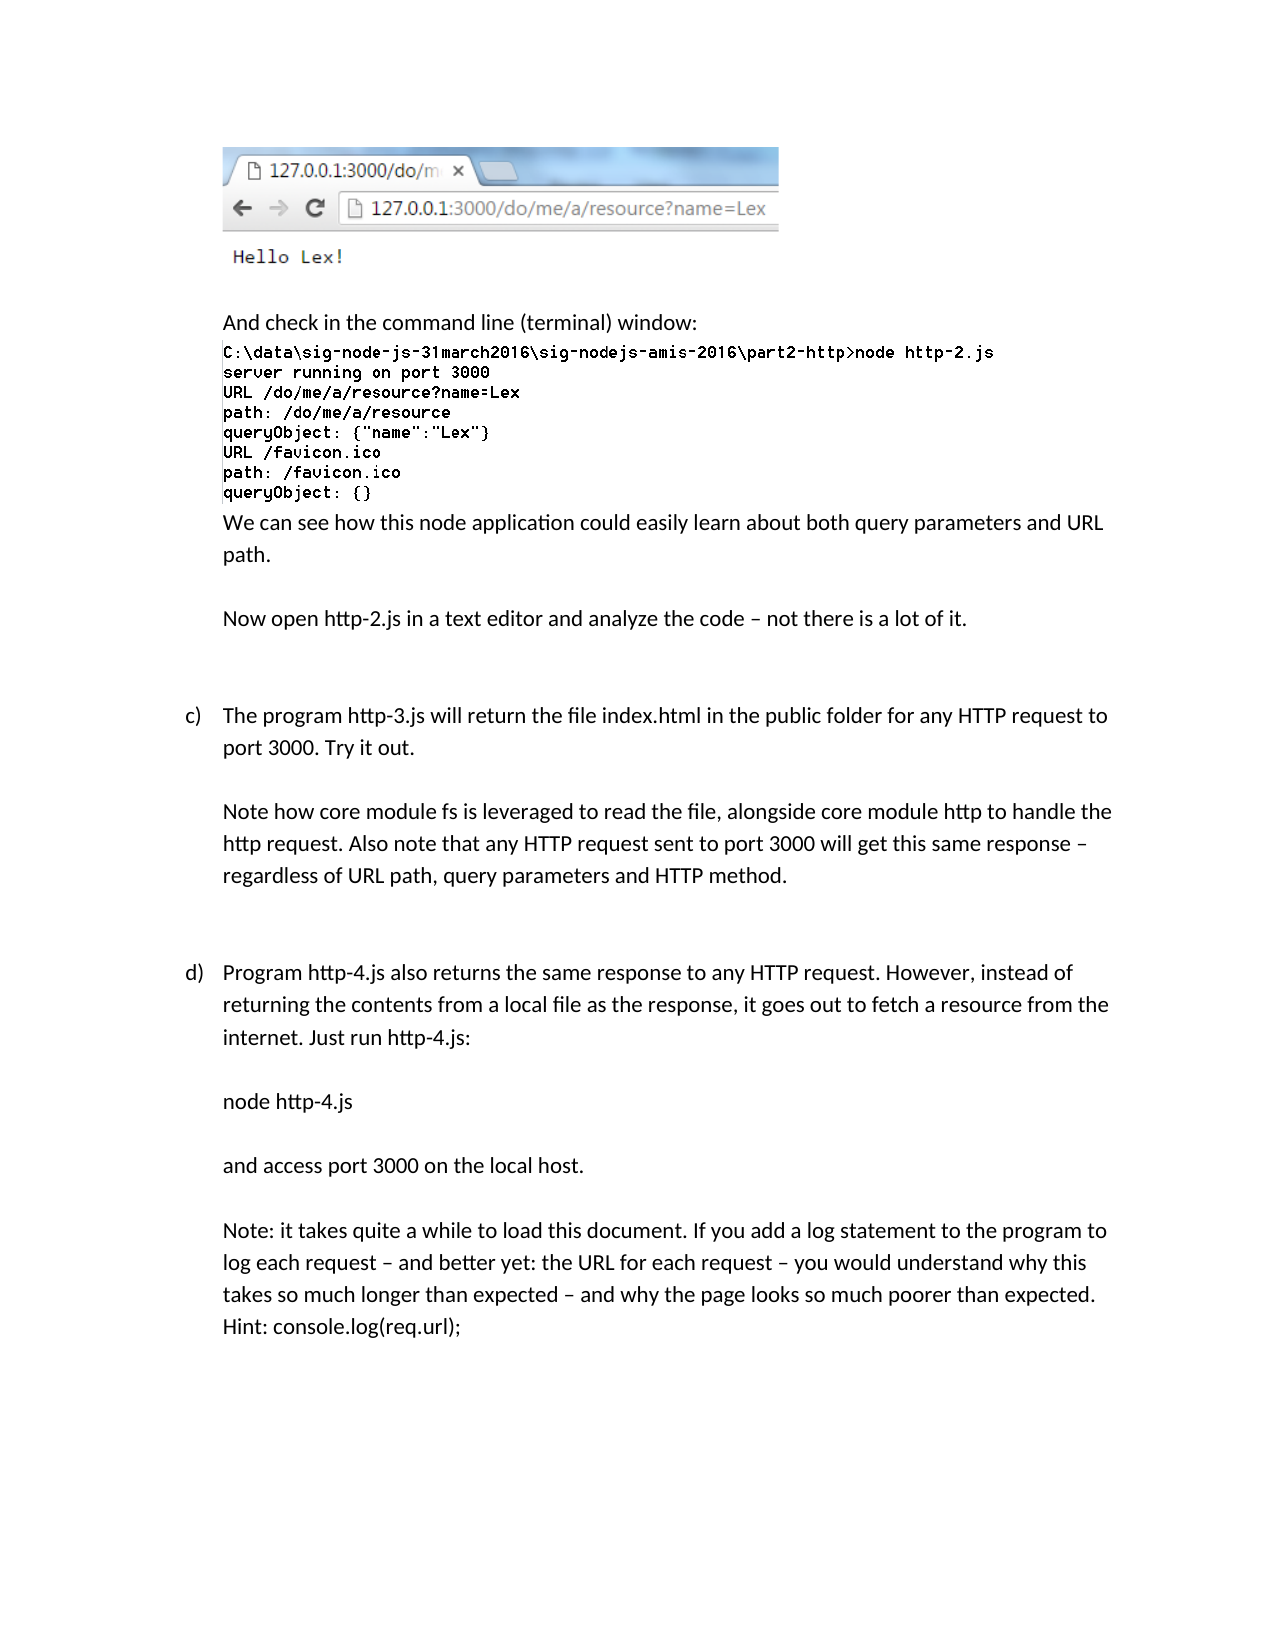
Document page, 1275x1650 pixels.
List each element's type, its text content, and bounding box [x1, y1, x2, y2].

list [185, 148, 1127, 697]
picture [222, 340, 993, 504]
list Program http-4.js also returns the same response to any HTTP request. However, instead of returning the contents from a local file as the response, it goes out to fetch a resource from the internet. Just run http-4.js: node http-4.js and access port 3000 on the local host. Note: it takes quite a while to load this document. If you add a log statement to the program to log each request – and better yet: the URL for each request – you would understand why this takes so much longer than expected – and why the page looks so much poorer than expected. Hint: console.log(req.url); [185, 958, 1127, 1372]
list The program http-3.js will return the file index.html in the public folder for any HTTP request to port 3000. Try it out. Note how core module fs is leveraged to read the file, alongside core module http to handle the http request. Also note that any HTTP request sent to port 3000 will get this same response – regardless of URL path, query parameters and HTTP method. [185, 701, 1127, 954]
picture [222, 147, 779, 272]
